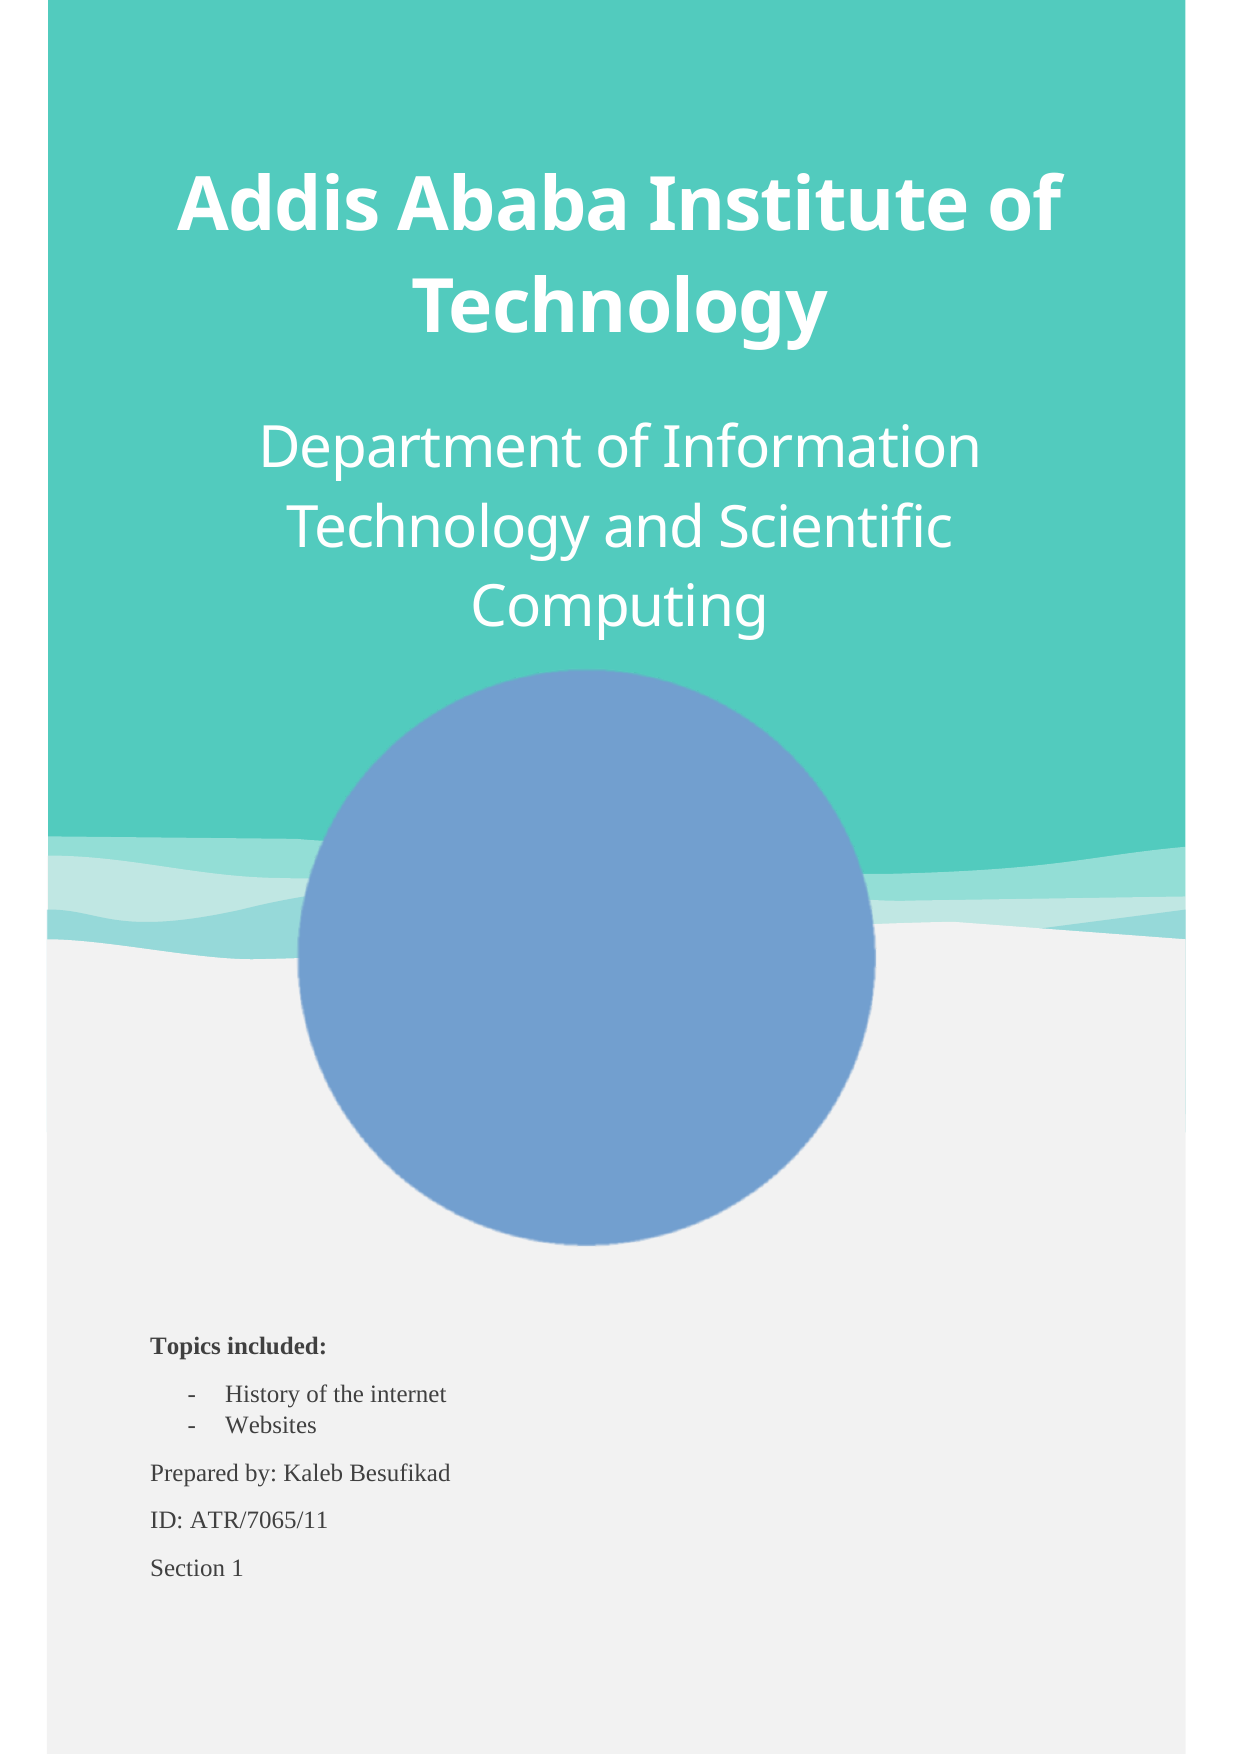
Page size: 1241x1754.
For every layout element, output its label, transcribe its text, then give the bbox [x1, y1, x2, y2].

text Prepared by: Kaleb Besufikad [150, 1458, 1090, 1487]
list Websites [187, 1410, 1090, 1439]
title Department of Information Technology and Scientific Computing [150, 405, 1090, 644]
list History of the internet [187, 1379, 1090, 1408]
text ID: ATR/7065/11 [150, 1506, 1090, 1534]
title Addis Ababa Institute of [150, 150, 1090, 252]
title Technology [150, 252, 1090, 354]
text Section 1 [150, 1553, 1090, 1582]
text Topics included: [150, 1331, 1090, 1360]
